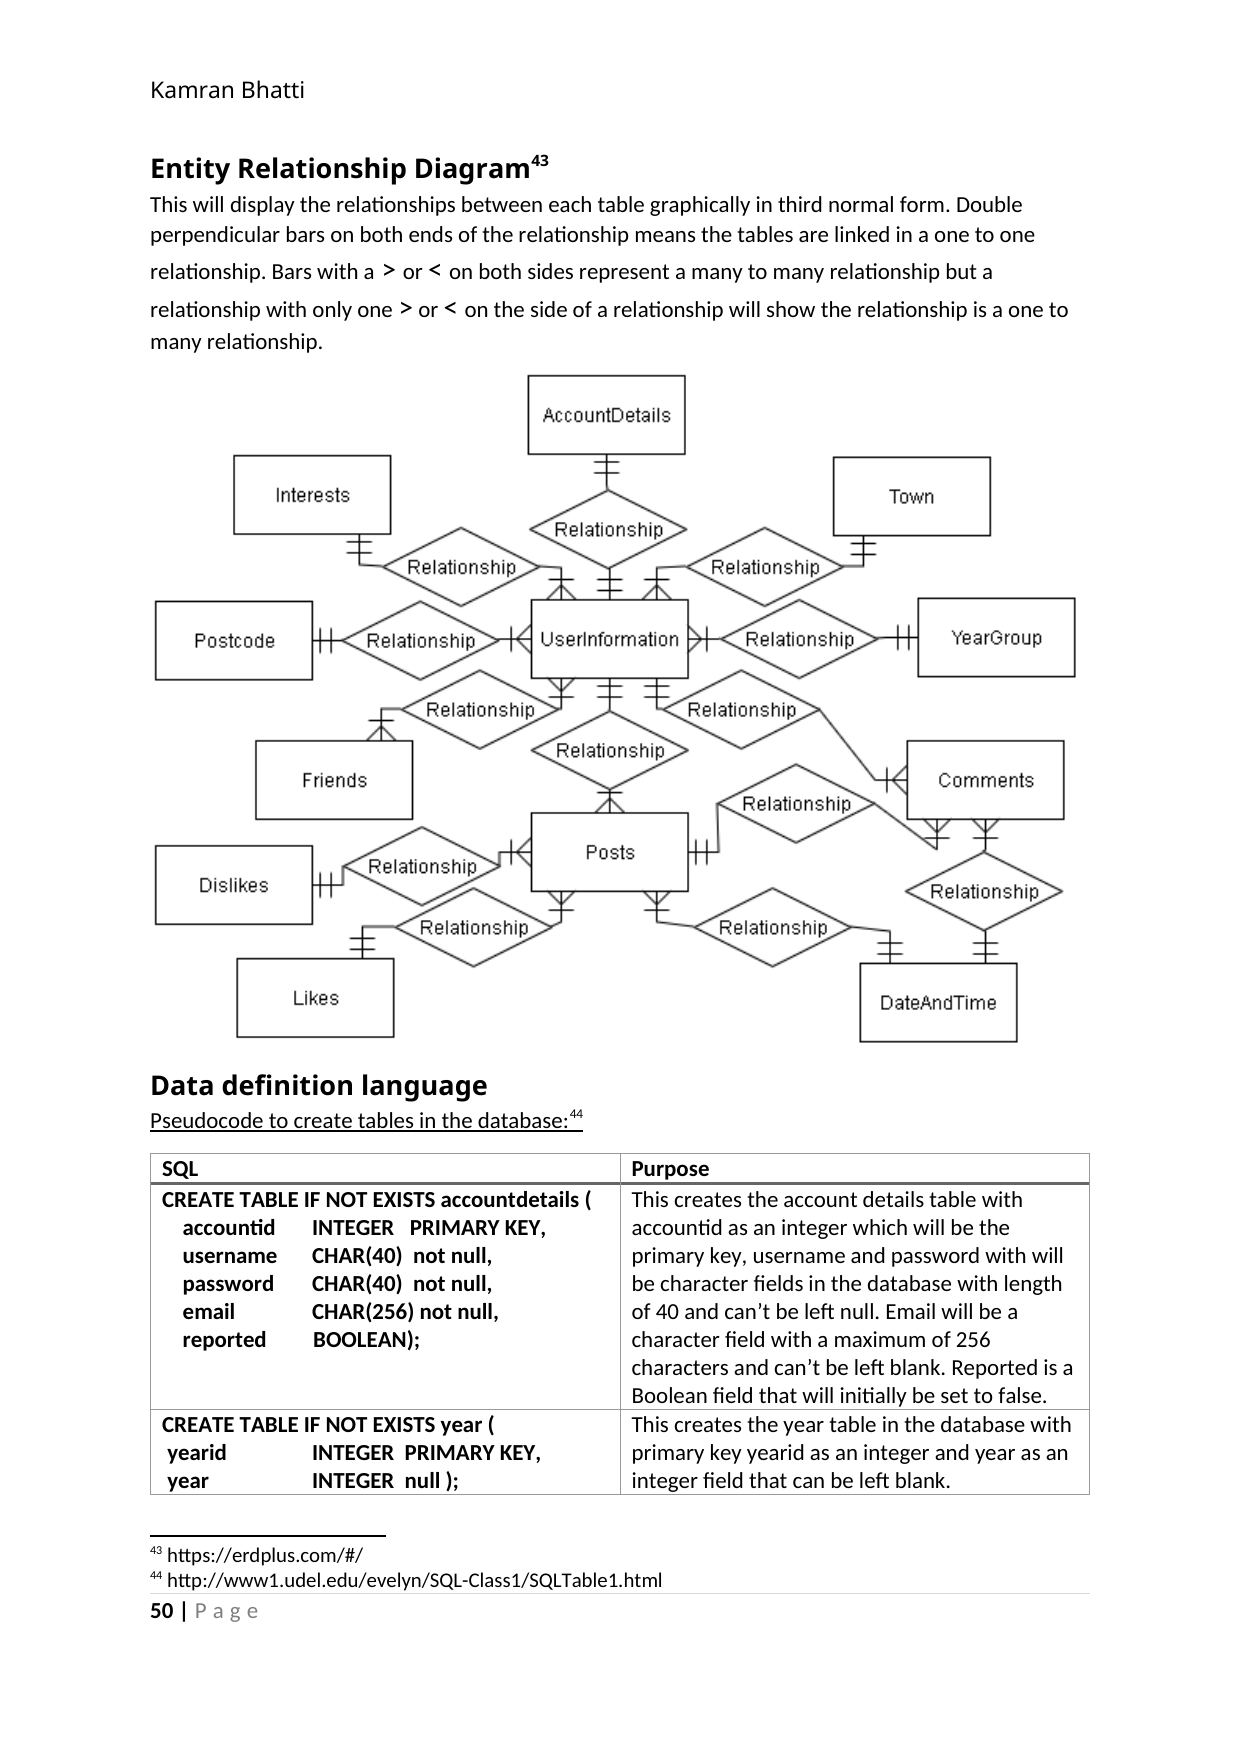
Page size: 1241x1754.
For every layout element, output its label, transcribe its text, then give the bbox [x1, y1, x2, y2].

table_cell This creates the year table in the database with primary key yearid as an integer and year as an integer field that can be left blank. [621, 1410, 1089, 1494]
table_header SQL [151, 1154, 620, 1182]
table_header Purpose [621, 1154, 1089, 1182]
text Pseudocode to create tables in the database: [150, 1106, 1090, 1134]
text This will display the relationships between each table graphically in third normal form. Double perpendicular bars on both ends of the relationship means the tables are linked in a one to one relationship. Bars with a > or < on both sides represent a many to many relationship but a relationship with only one > or < on the side of a relationship will show the relationship is a one to many relationship. [150, 190, 1090, 355]
table_cell This creates the account details table with accountid as an integer which will be the primary key, username and password with will be character fields in the database with length of 40 and can’t be left null. Email will be a character field with a maximum of 256 characters and can’t be left blank. Reported is a Boolean field that will initially be set to false. [621, 1185, 1089, 1409]
subtitle Entity Relationship Diagram [150, 150, 1090, 187]
subtitle Data definition language [150, 1066, 1090, 1103]
table_cell CREATE TABLE IF NOT EXISTS year ( yearid INTEGER PRIMARY KEY, year INTEGER null ); [151, 1410, 620, 1494]
picture [150, 373, 1082, 1048]
table_cell CREATE TABLE IF NOT EXISTS accountdetails ( accountid INTEGER PRIMARY KEY, username CHAR(40) not null, password CHAR(40) not null, email CHAR(256) not null, reported BOOLEAN); [151, 1185, 620, 1409]
